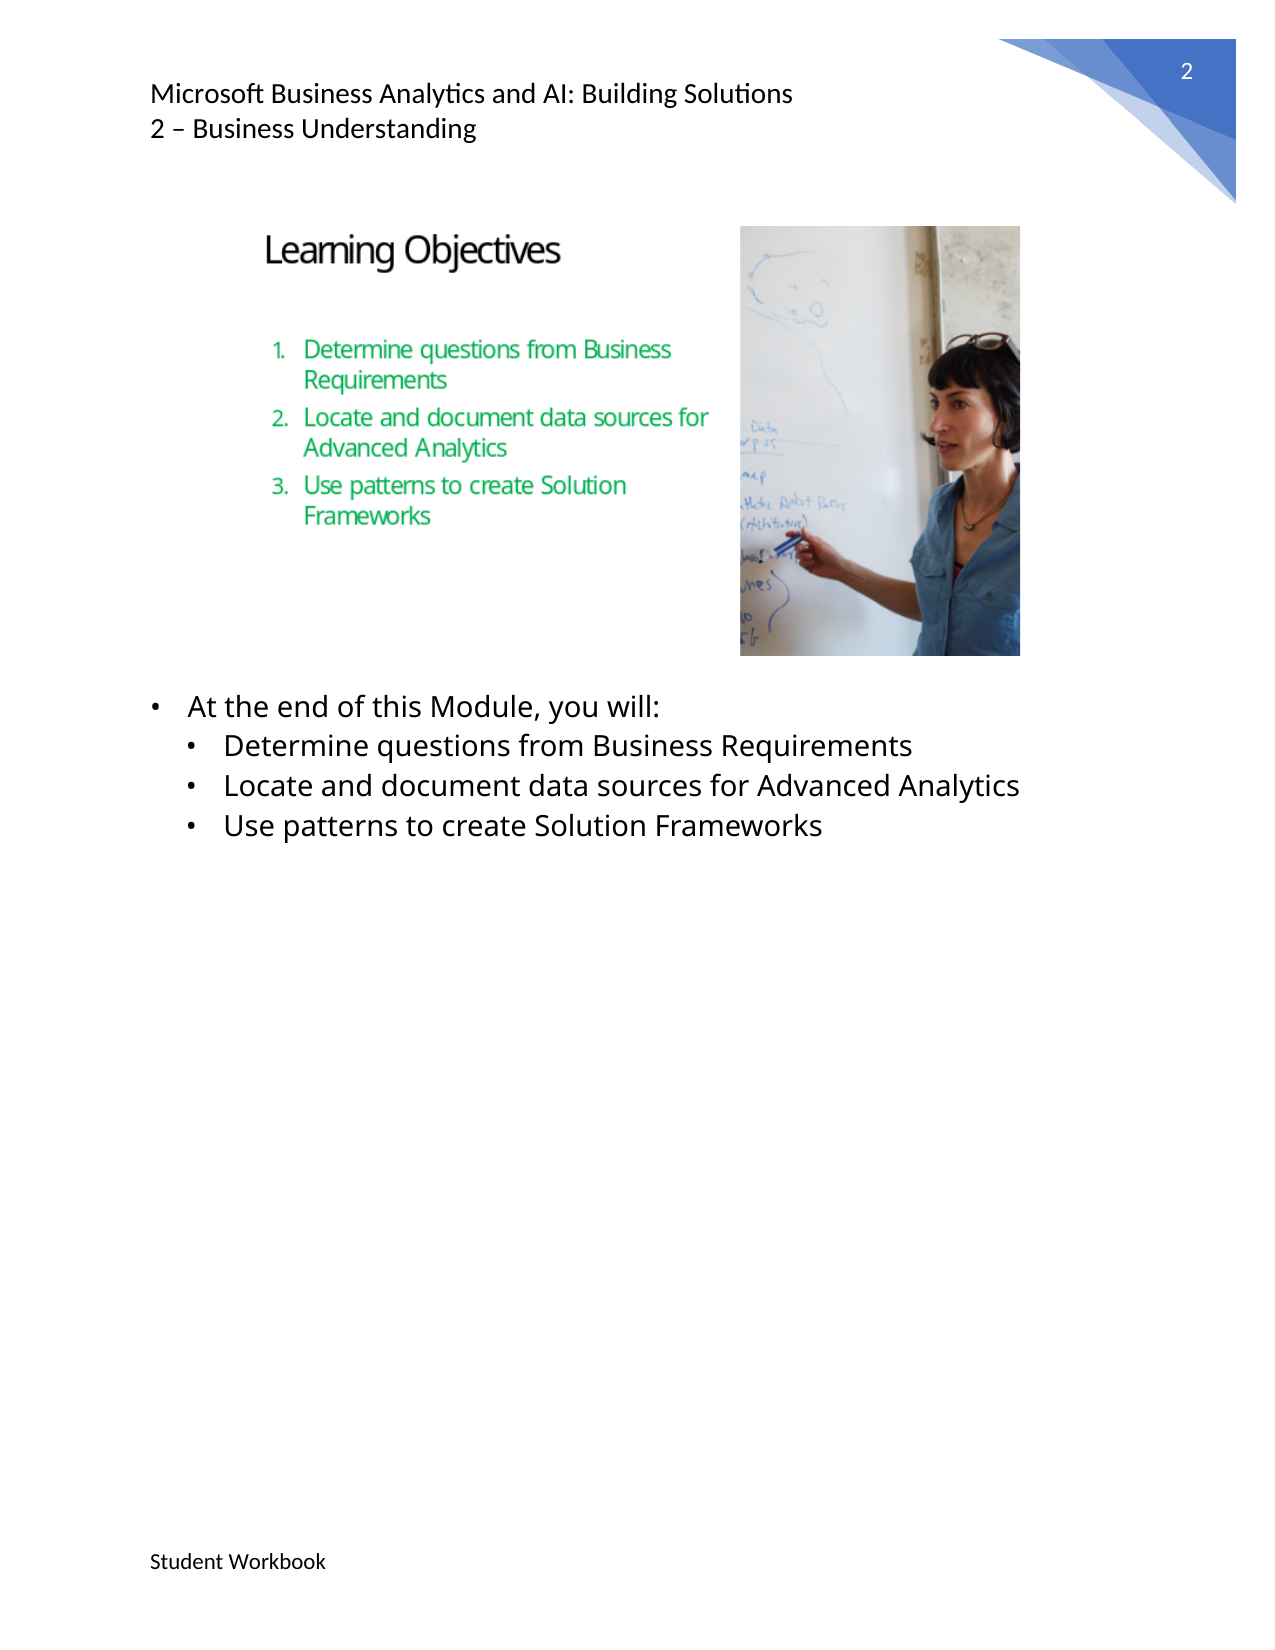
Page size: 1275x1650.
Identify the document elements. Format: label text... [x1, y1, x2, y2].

picture [997, 39, 1236, 205]
list At the end of this Module, you will: [150, 686, 1125, 726]
list Determine questions from Business Requirements [186, 726, 1125, 765]
list Locate and document data sources for Advanced Analytics [186, 765, 1125, 805]
list Use patterns to create Solution Frameworks [186, 805, 1125, 845]
